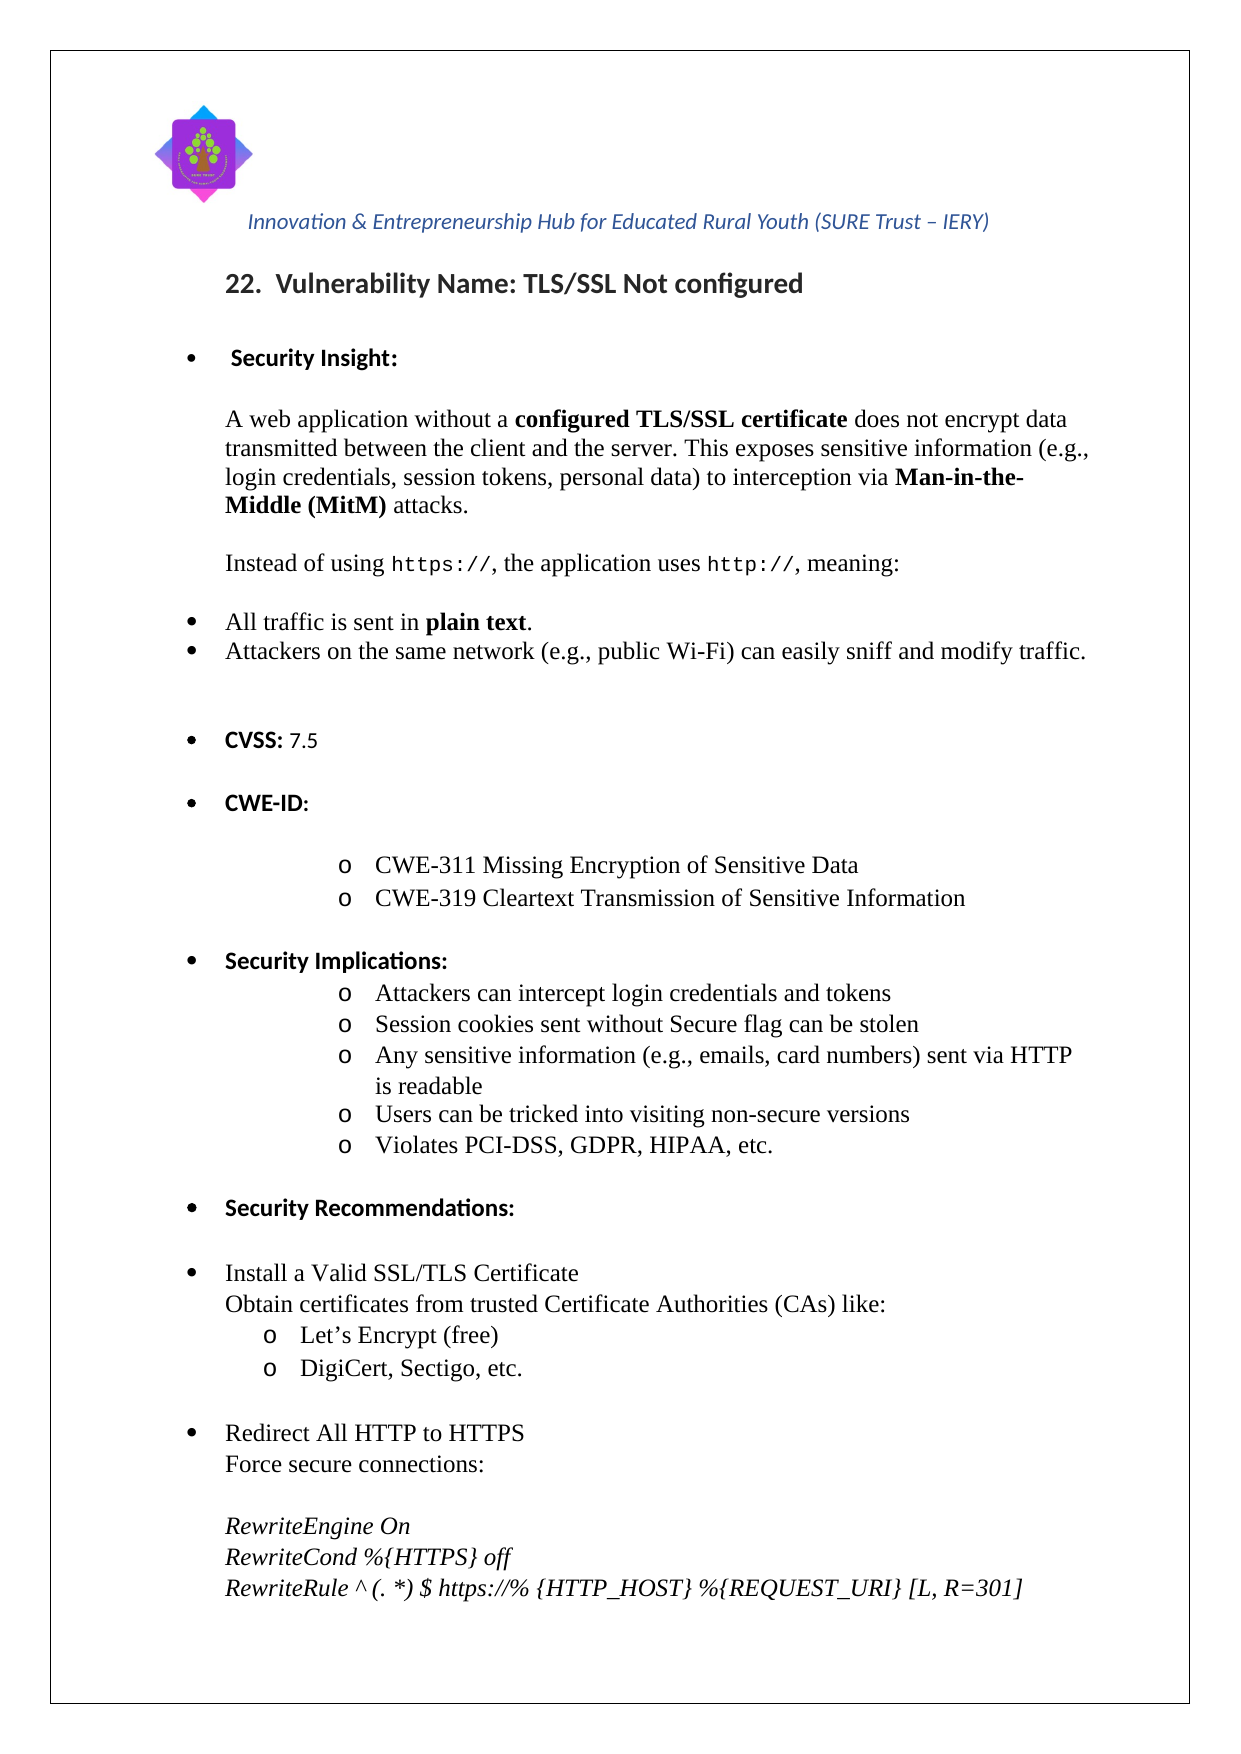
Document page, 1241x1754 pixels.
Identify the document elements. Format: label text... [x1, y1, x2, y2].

list CWE-ID: [187, 787, 1090, 817]
list Attackers can intercept login credentials and tokens [337, 978, 1090, 1009]
list Obtain certificates from trusted Certificate Authorities (CAs) like: [225, 1289, 1090, 1318]
list Let’s Encrypt (free) [262, 1320, 1090, 1351]
list RewriteEngine On [225, 1511, 1090, 1539]
text Instead of using https://, the application uses http://, meaning: [150, 548, 1090, 578]
list Force secure connections: [225, 1449, 1090, 1477]
list Violates PCI-DSS, GDPR, HIPAA, etc. [337, 1130, 1090, 1161]
list Redirect All HTTP to HTTPS [187, 1418, 1090, 1446]
list CWE-319 Cleartext Transmission of Sensitive Information [337, 883, 1090, 914]
list 22. Vulnerability Name: TLS/SSL Not configured [225, 265, 1090, 301]
list Any sensitive information (e.g., emails, card numbers) sent via HTTP is readable [337, 1040, 1090, 1099]
list DigiCert, Sectigo, etc. [262, 1353, 1090, 1384]
list Install a Valid SSL/TLS Certificate [187, 1258, 1090, 1287]
list Security Recommendations: [187, 1192, 1090, 1223]
list Attackers on the same network (e.g., public Wi-Fi) can easily sniff and modify traffic. [187, 636, 1090, 664]
list RewriteRule ^ (. *) $ https://% {HTTP_HOST} %{REQUEST_URI} [L, R=301] [225, 1573, 1090, 1602]
list Session cookies sent without Secure flag can be stolen [337, 1009, 1090, 1040]
list Security Insight: [187, 342, 1090, 372]
list Users can be tricked into visiting non-secure versions [337, 1099, 1090, 1130]
list All traffic is sent in plain text. [187, 607, 1090, 636]
list CVSS: 7.5 [187, 724, 1090, 754]
text A web application without a configured TLS/SSL certificate does not encrypt data transmitted between the client and the server. This exposes sensitive information (e.g., login credentials, session tokens, personal data) to interception via Man-in-the-Middle (MitM) attacks. [225, 404, 1090, 519]
list Security Implications: [187, 945, 1090, 976]
picture [150, 101, 255, 207]
list CWE-311 Missing Encryption of Sensitive Data [337, 850, 1090, 881]
list RewriteCond %{HTTPS} off [225, 1542, 1090, 1571]
